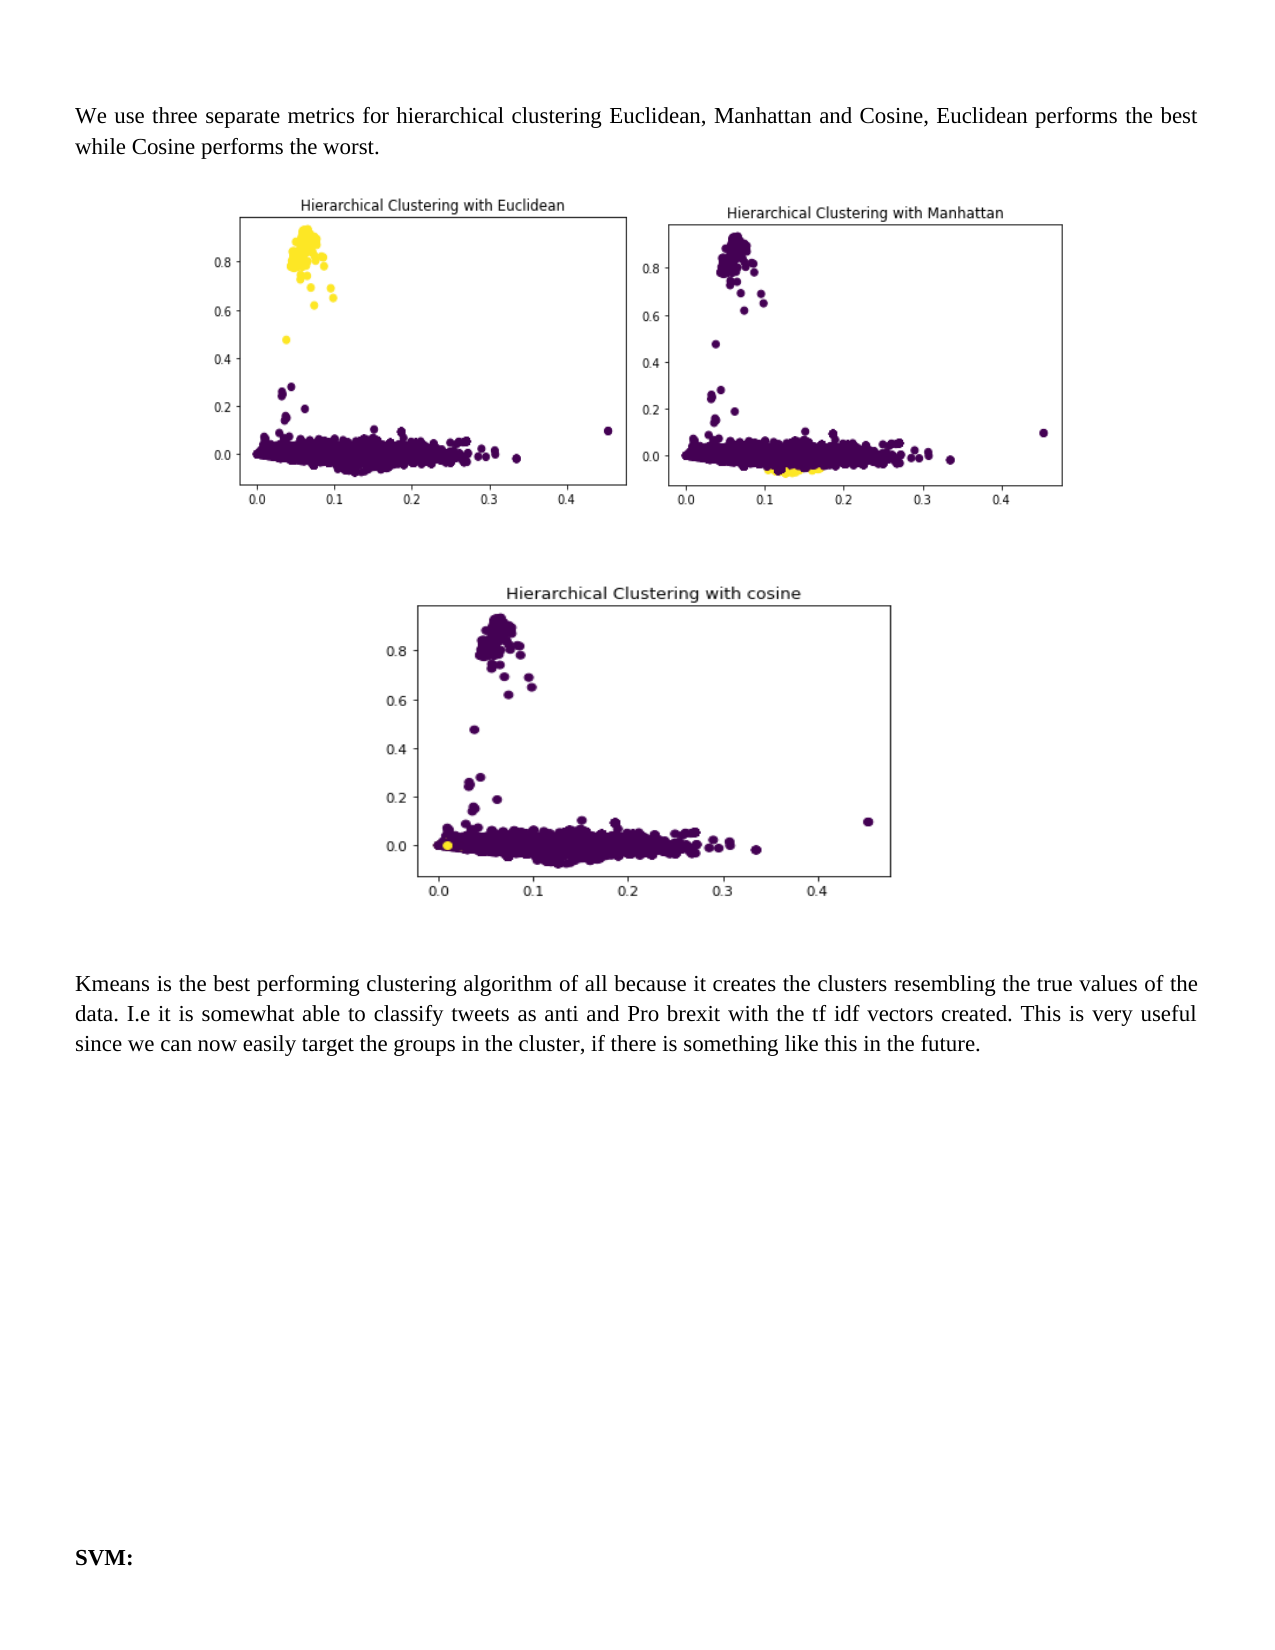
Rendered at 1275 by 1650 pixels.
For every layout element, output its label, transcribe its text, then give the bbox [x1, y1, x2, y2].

text SVM: [75, 1544, 1200, 1570]
picture [205, 190, 1070, 514]
text Kmeans is the best performing clustering algorithm of all because it creates the clusters resembling the true values of the data. I.e it is somewhat able to classify tweets as anti and Pro brexit with the tf idf vectors created. This is very useful since we can now easily target the groups in the cluster, if there is something like this in the future. [75, 970, 1200, 1056]
text We use three separate metrics for hierarchical clustering Euclidean, Manhattan and Cosine, Euclidean performs the best while Cosine performs the worst. [75, 103, 1200, 159]
picture [375, 578, 900, 906]
